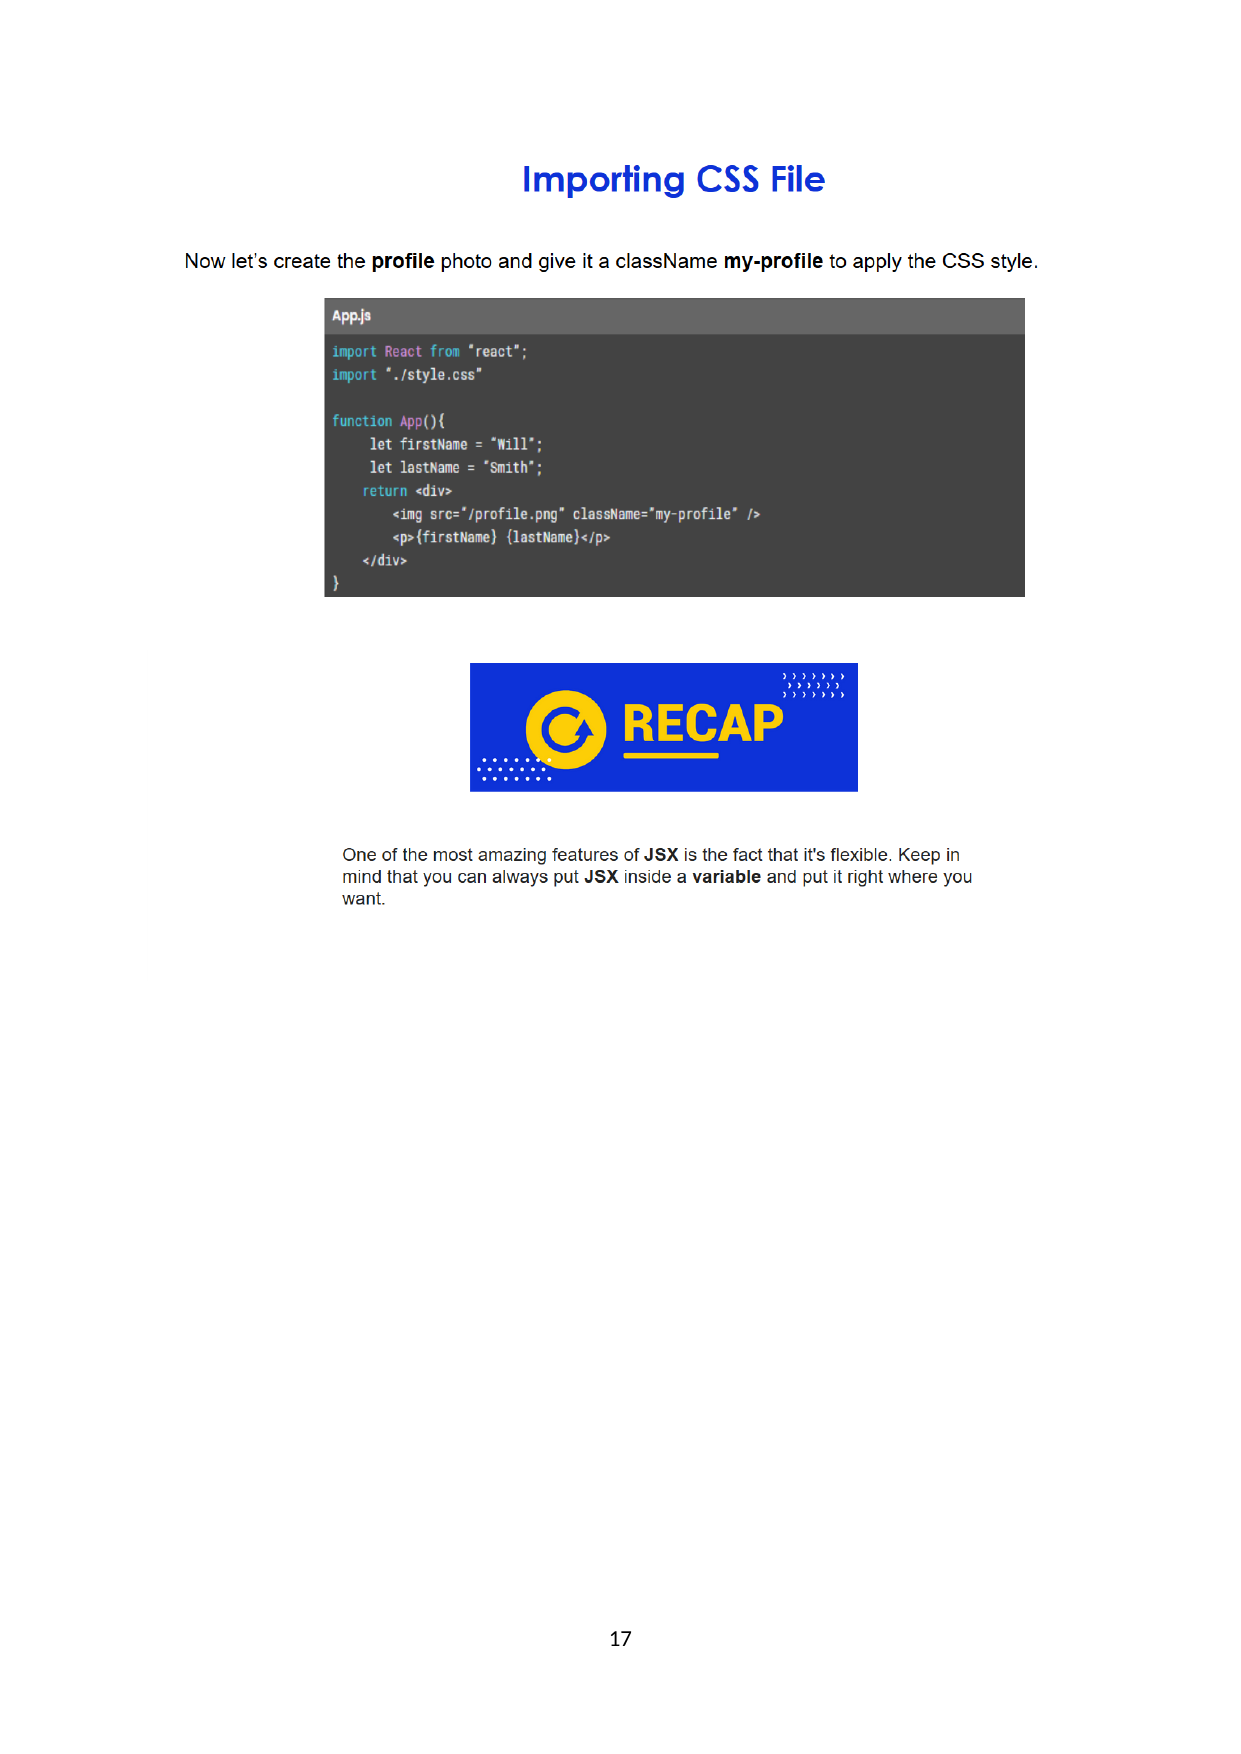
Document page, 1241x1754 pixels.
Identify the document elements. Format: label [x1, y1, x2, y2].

picture [147, 650, 1072, 981]
picture [147, 147, 1099, 632]
